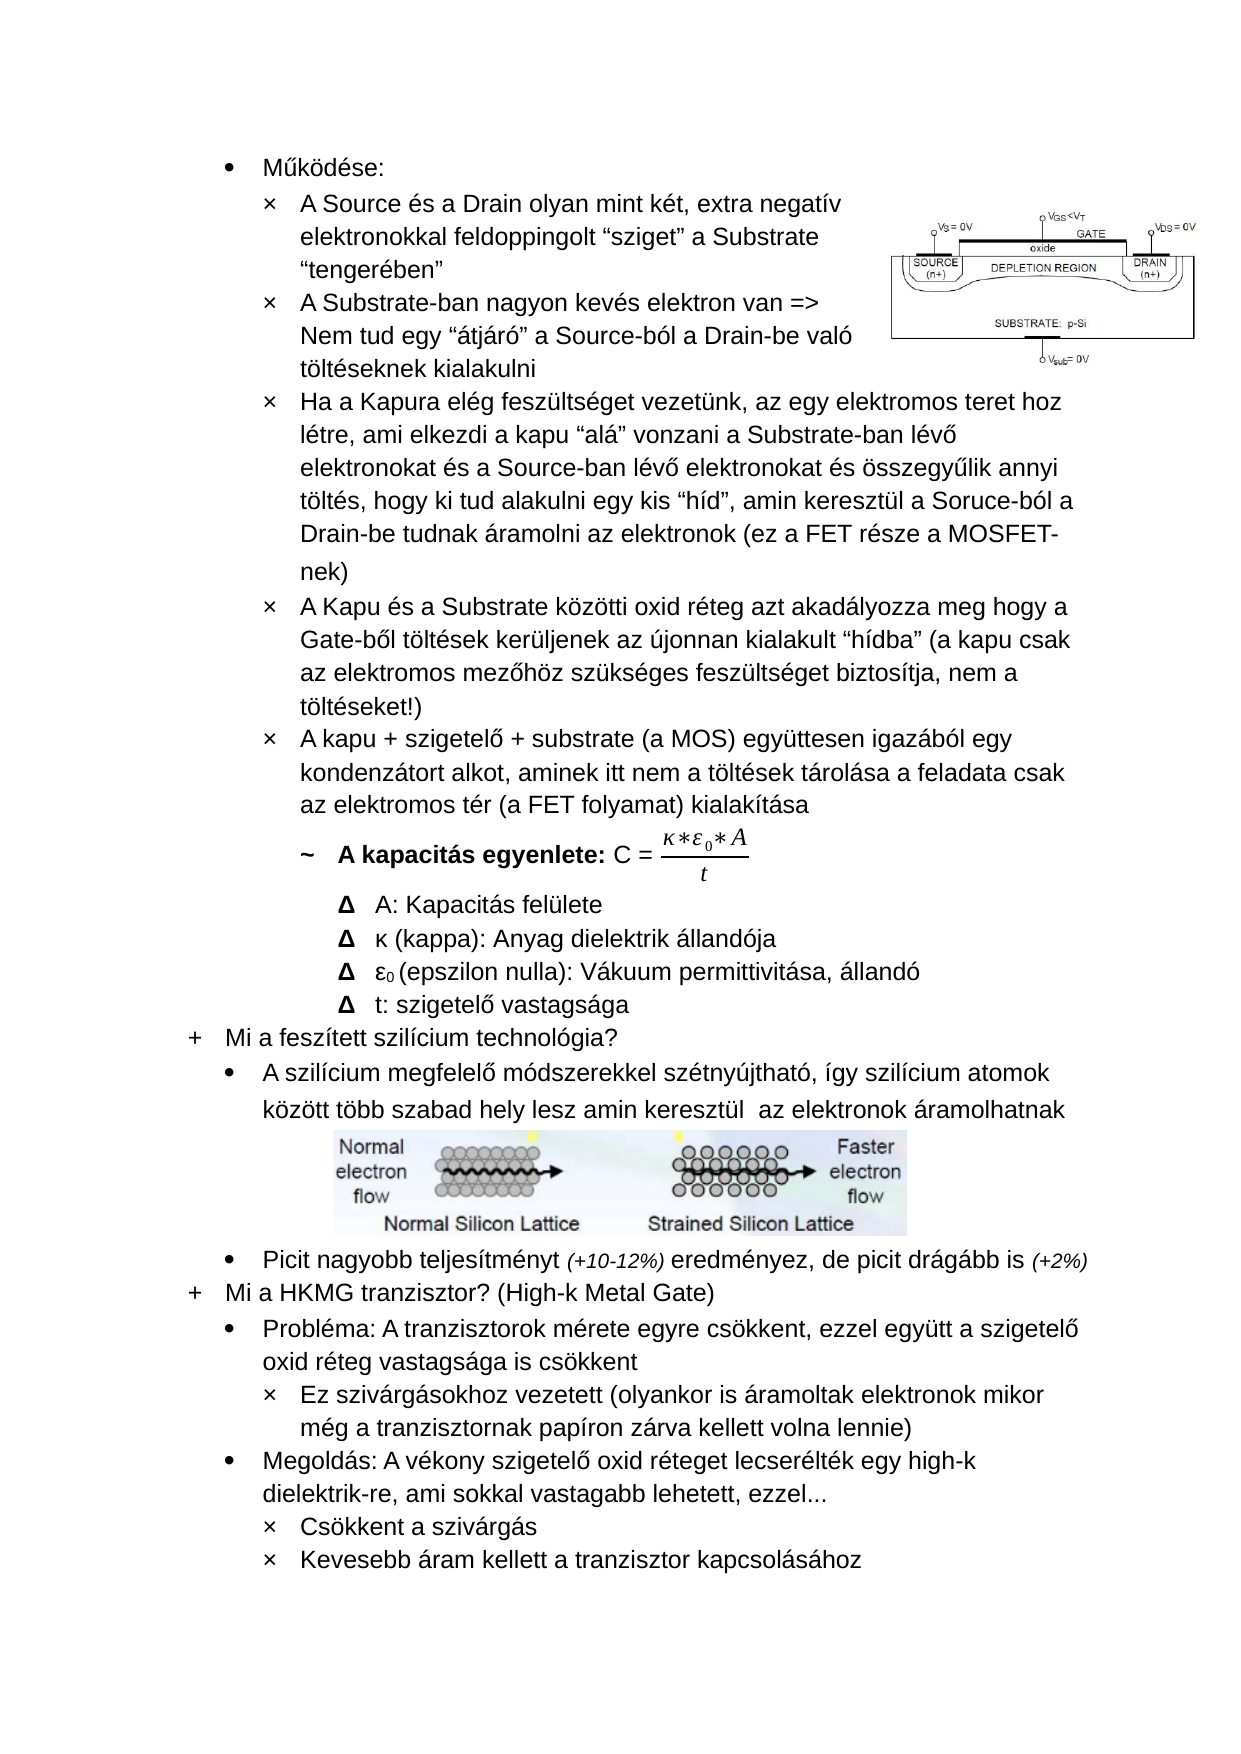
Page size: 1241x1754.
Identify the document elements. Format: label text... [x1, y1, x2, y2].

picture [333, 1130, 907, 1236]
list Működése: [225, 150, 1090, 184]
list Ha a Kapura elég feszültséget vezetünk, az egy elektromos teret hoz létre, ami elkezdi a kapu “alá” vonzani a Substrate-ban lévő elektronokat és a Source-ban lévő elektronokat és összegyűlik annyi töltés, hogy ki tud alakulni egy kis “híd”, amin keresztül a Soruce-ból a Drain-be tudnak áramolni az elektronok (ez a FET része a MOSFET-nek) [262, 387, 1090, 587]
list t: szigetelő vastagsága [337, 989, 1090, 1018]
list A Kapu és a Substrate közötti oxid réteg azt akadályozza meg hogy a Gate-ből töltések kerüljenek az újonnan kialakult “hídba” (a kapu csak az elektromos mezőhöz szükséges feszültséget biztosítja, nem a töltéseket!) [262, 592, 1090, 720]
list A Source és a Drain olyan mint két, extra negatív elektronokkal feldoppingolt “sziget” a Substrate “tengerében” [262, 189, 1090, 284]
list Megoldás: A vékony szigetelő oxid réteget lecserélték egy high-k dielektrik-re, ami sokkal vastagabb lehetett, ezzel... [225, 1446, 1090, 1508]
list Csökkent a szivárgás [262, 1512, 1090, 1541]
picture [884, 198, 1213, 378]
list A: Kapacitás felülete [337, 891, 1090, 919]
list Ez szivárgásokhoz vezetett (olyankor is áramoltak elektronok mikor még a tranzisztornak papíron zárva kellett volna lennie) [262, 1380, 1090, 1442]
list Kevesebb áram kellett a tranzisztor kapcsolásához [262, 1545, 1090, 1574]
list ε0 (epszilon nulla): Vákuum permittivitása, állandó [337, 957, 1090, 985]
list Mi a HKMG tranzisztor? (High-k Metal Gate) [187, 1278, 1090, 1309]
list Mi a feszített szilícium technológia? [187, 1023, 1090, 1053]
list Probléma: A tranzisztorok mérete egyre csökkent, ezzel együtt a szigetelő oxid réteg vastagsága is csökkent [225, 1314, 1090, 1376]
list κ (kappa): Anyag dielektrik állandója [337, 923, 1090, 952]
list A szilícium megfelelő módszerekkel szétnyújtható, így szilícium atomok között több szabad hely lesz amin keresztül az elektronok áramolhatnak [225, 1058, 1090, 1126]
list A kapu + szigetelő + substrate (a MOS) együttesen igazából egy kondenzátort alkot, aminek itt nem a töltések tárolása a feladata csak az elektromos tér (a FET folyamat) kialakítása [262, 724, 1090, 819]
list A Substrate-ban nagyon kevés elektron van => Nem tud egy “átjáró” a Source-ból a Drain-be való töltéseknek kialakulni [262, 288, 1090, 383]
list A kapacitás egyenlete: C = [300, 823, 1090, 886]
